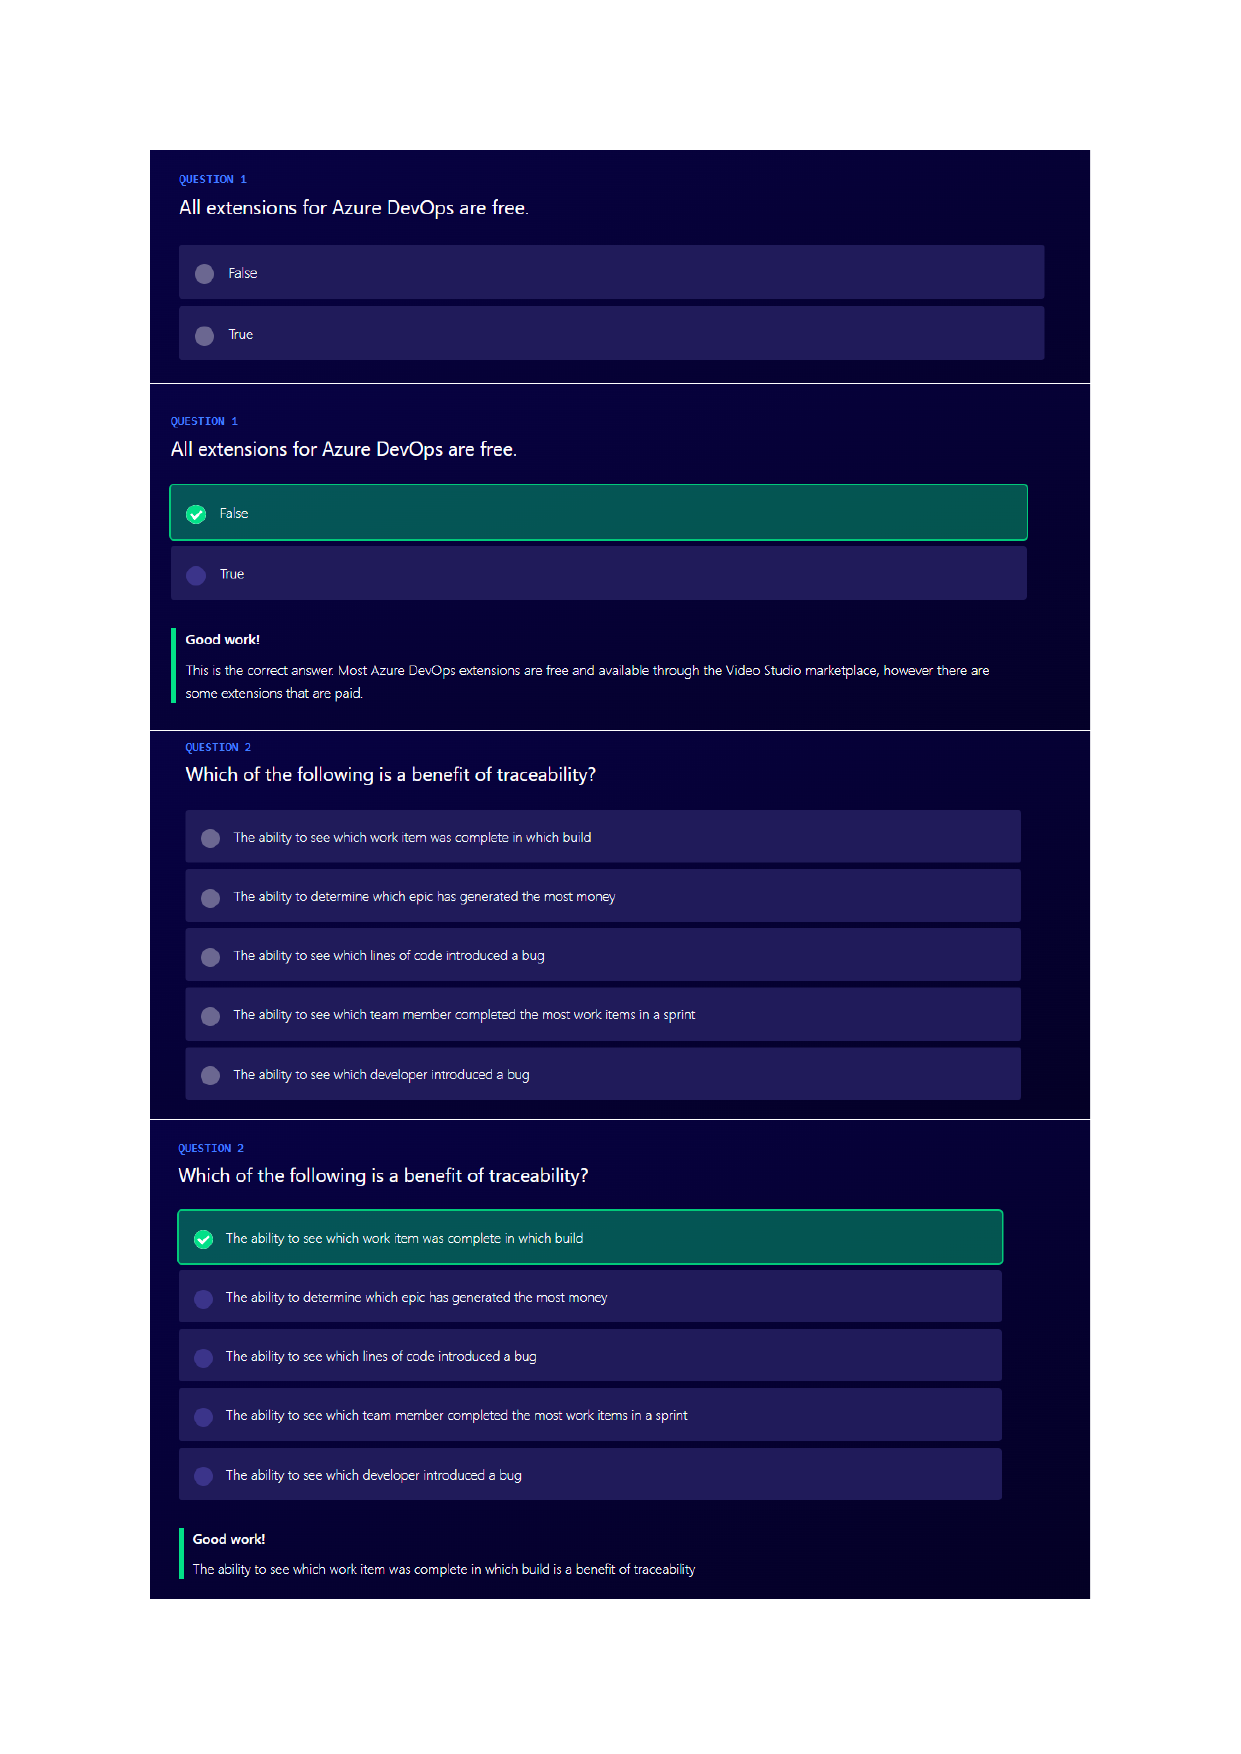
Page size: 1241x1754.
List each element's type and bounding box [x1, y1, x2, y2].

picture [150, 1120, 1091, 1599]
picture [150, 150, 1091, 383]
picture [150, 731, 1091, 1119]
picture [150, 384, 1091, 730]
